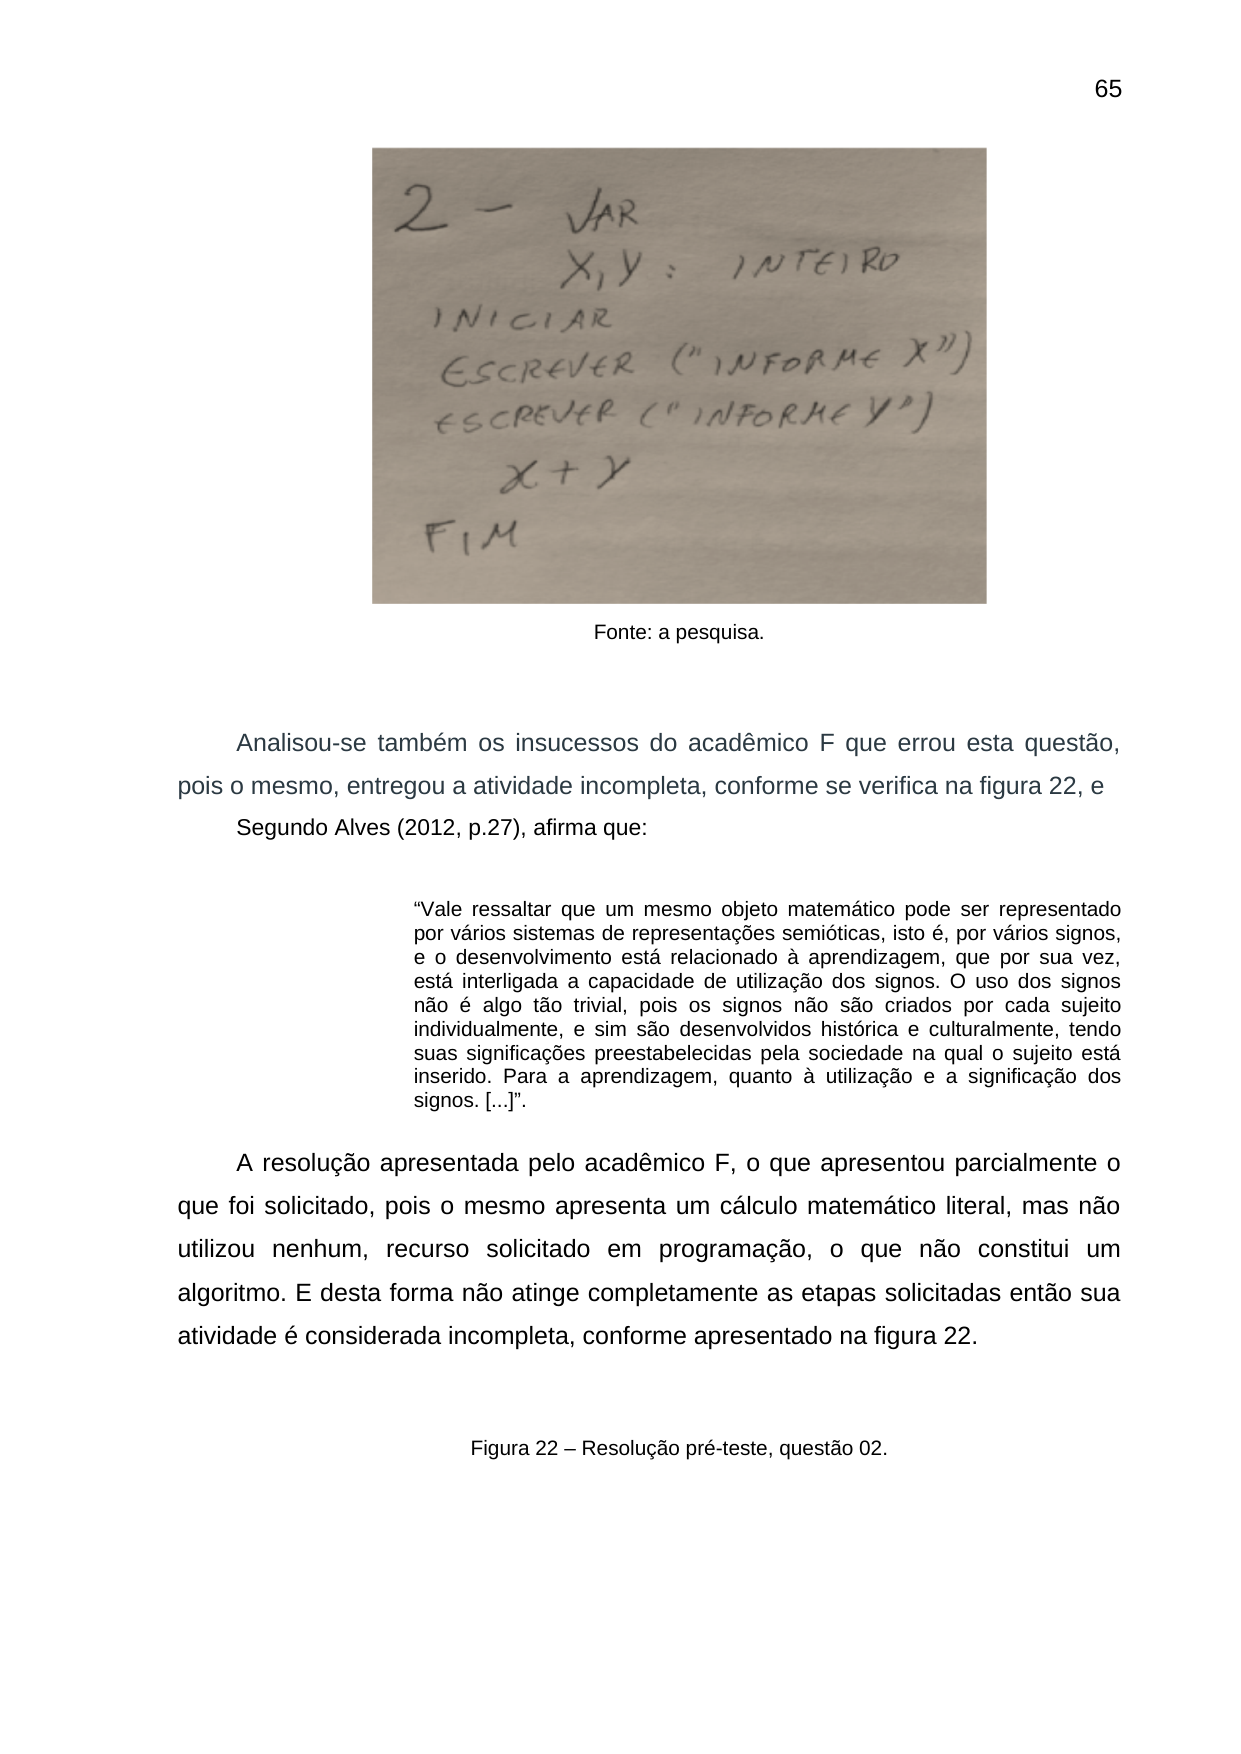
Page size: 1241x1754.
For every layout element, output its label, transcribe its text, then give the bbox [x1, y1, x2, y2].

text Analisou-se também os insucessos do acadêmico F que errou esta questão, pois o mesmo, entregou a atividade incompleta, conforme se verifica na figura 22, e [177, 728, 1122, 800]
text “Vale ressaltar que um mesmo objeto matemático pode ser representado por vários sistemas de representações semióticas, isto é, por vários signos, e o desenvolvimento está relacionado à aprendizagem, que por sua vez, está interligada a capacidade de utilização dos signos. O uso dos signos não é algo tão trivial, pois os signos não são criados por cada sujeito individualmente, e sim são desenvolvidos histórica e culturalmente, tendo suas significações preestabelecidas pela sociedade na qual o sujeito está inserido. Para a aprendizagem, quanto à utilização e a significação dos signos. [...]”. [413, 897, 1122, 1112]
text A resolução apresentada pelo acadêmico F, o que apresentou parcialmente o que foi solicitado, pois o mesmo apresenta um cálculo matemático literal, mas não utilizou nenhum, recurso solicitado em programação, o que não constitui um algoritmo. E desta forma não atinge completamente as etapas solicitadas então sua atividade é considerada incompleta, conforme apresentado na figura 22. [177, 1148, 1122, 1349]
text Fonte: a pesquisa. [177, 620, 1122, 644]
text Segundo Alves (2012, p.27), afirma que: [177, 814, 1122, 840]
text Figura 22 – Resolução pré-teste, questão 02. [177, 1436, 1122, 1460]
